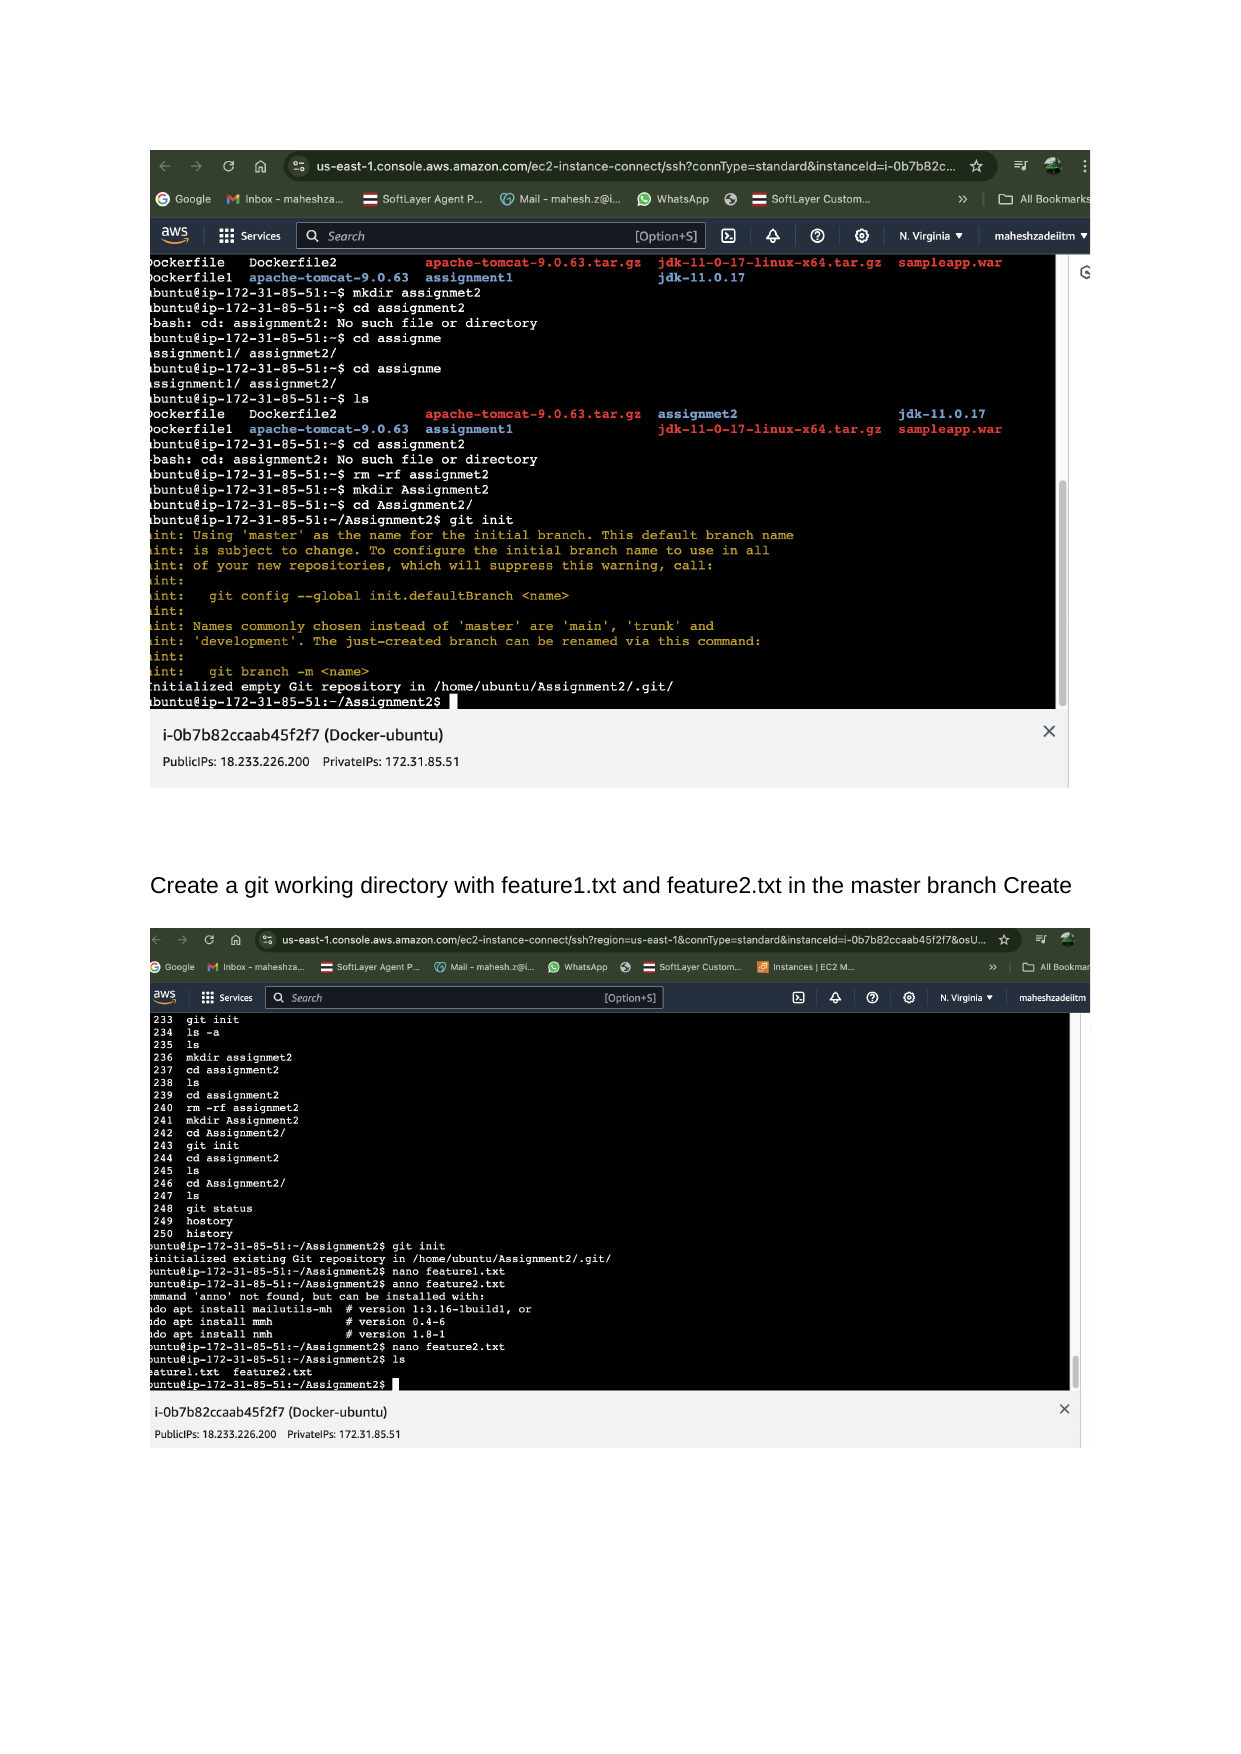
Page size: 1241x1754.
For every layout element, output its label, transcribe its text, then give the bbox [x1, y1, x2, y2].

text Create a git working directory with feature1.txt and feature2.txt in the master branch Create [150, 872, 1090, 899]
picture [150, 928, 1091, 1448]
picture [150, 150, 1091, 788]
